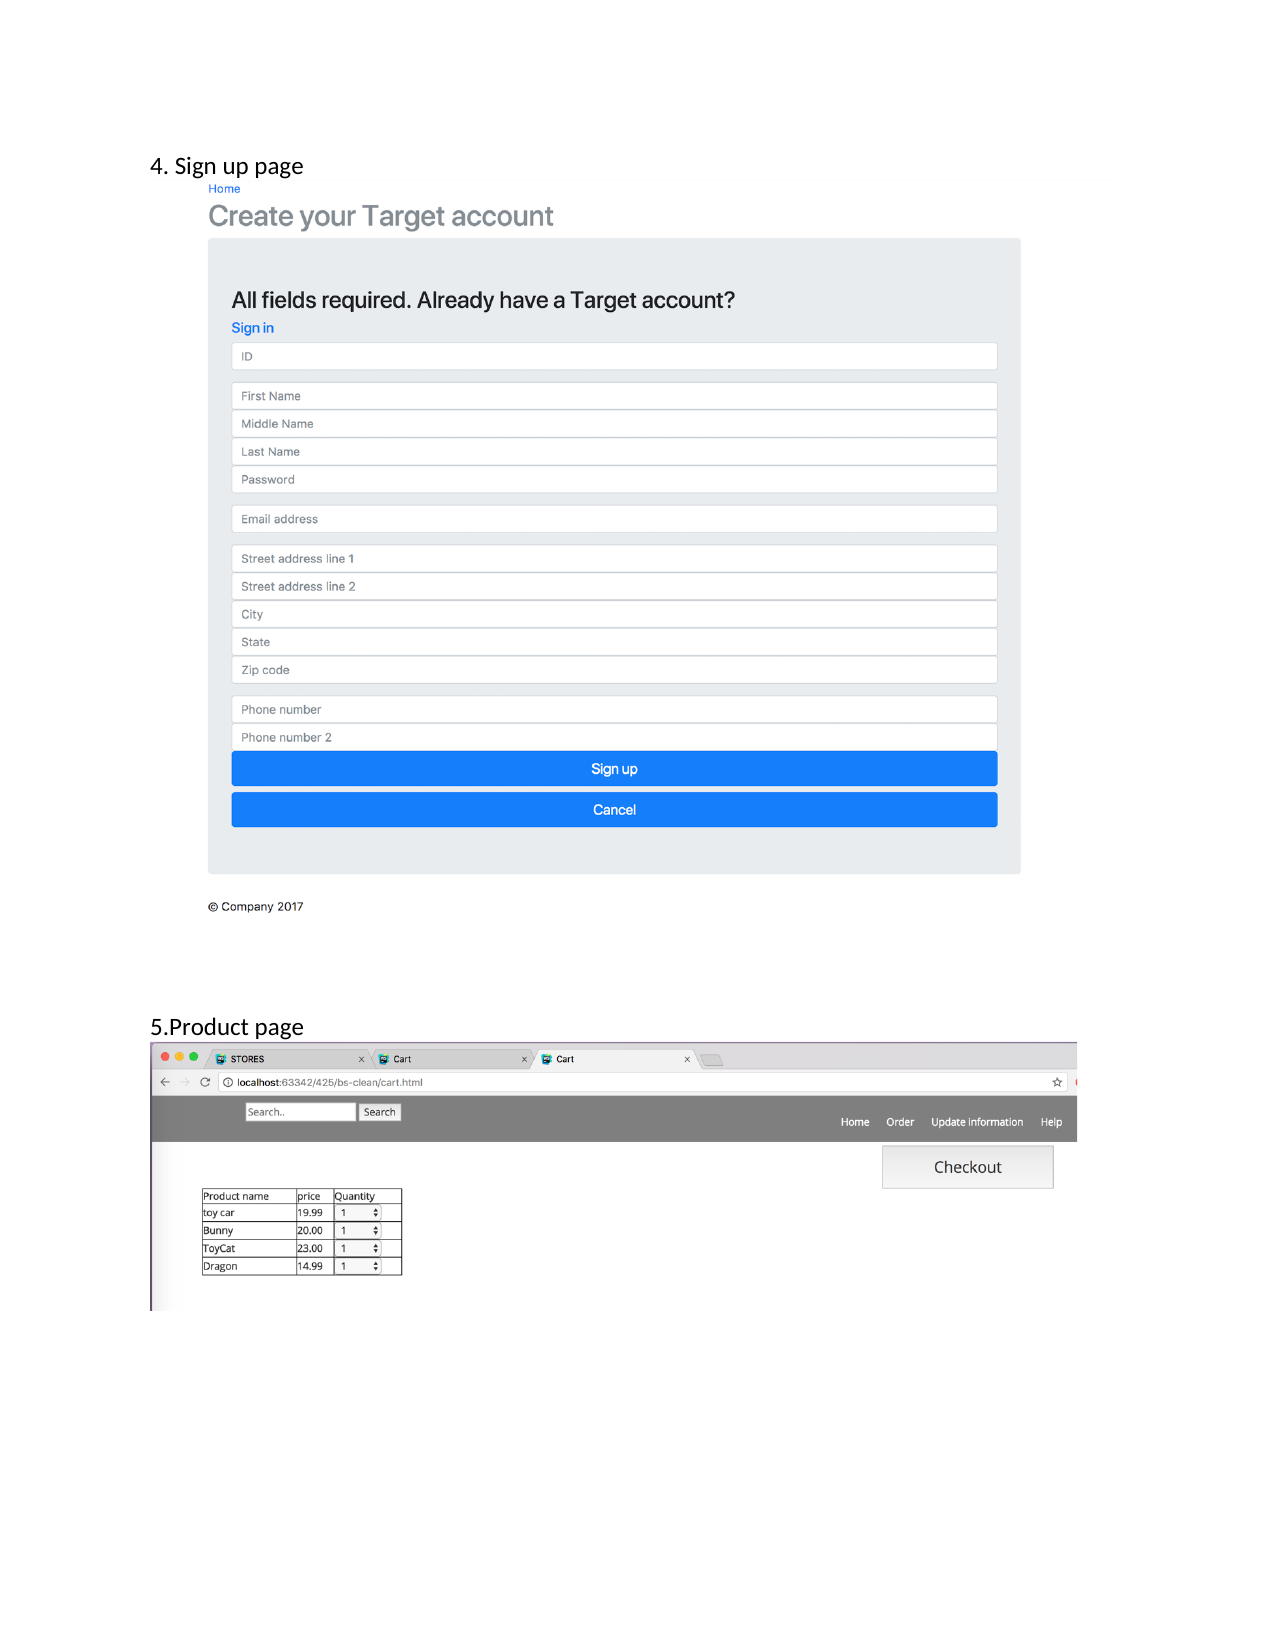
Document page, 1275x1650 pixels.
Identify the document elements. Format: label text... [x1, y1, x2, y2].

text 5.Product page [150, 1011, 1125, 1041]
text 4. Sign up page [150, 150, 1125, 181]
picture [150, 1041, 1078, 1311]
picture [150, 180, 1114, 920]
